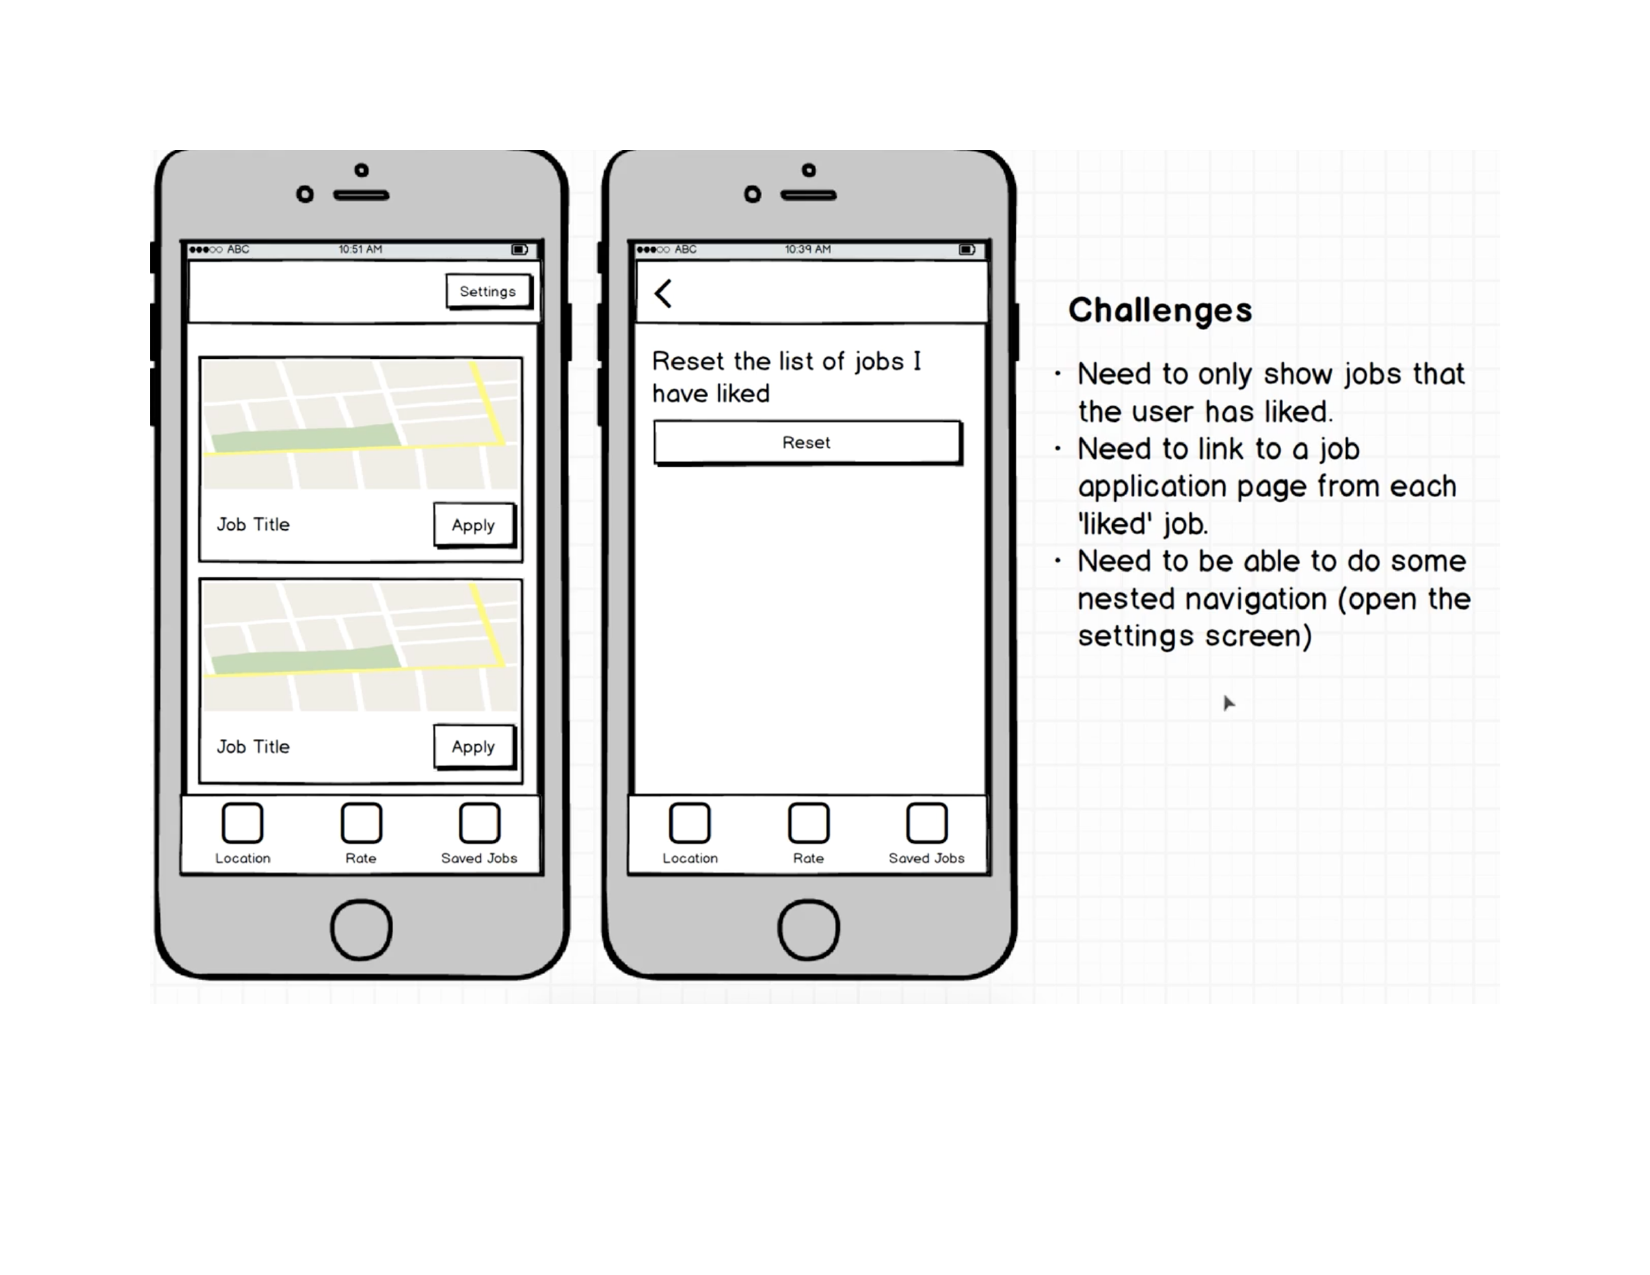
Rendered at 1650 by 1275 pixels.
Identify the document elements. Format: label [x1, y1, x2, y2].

picture [150, 150, 1500, 1004]
